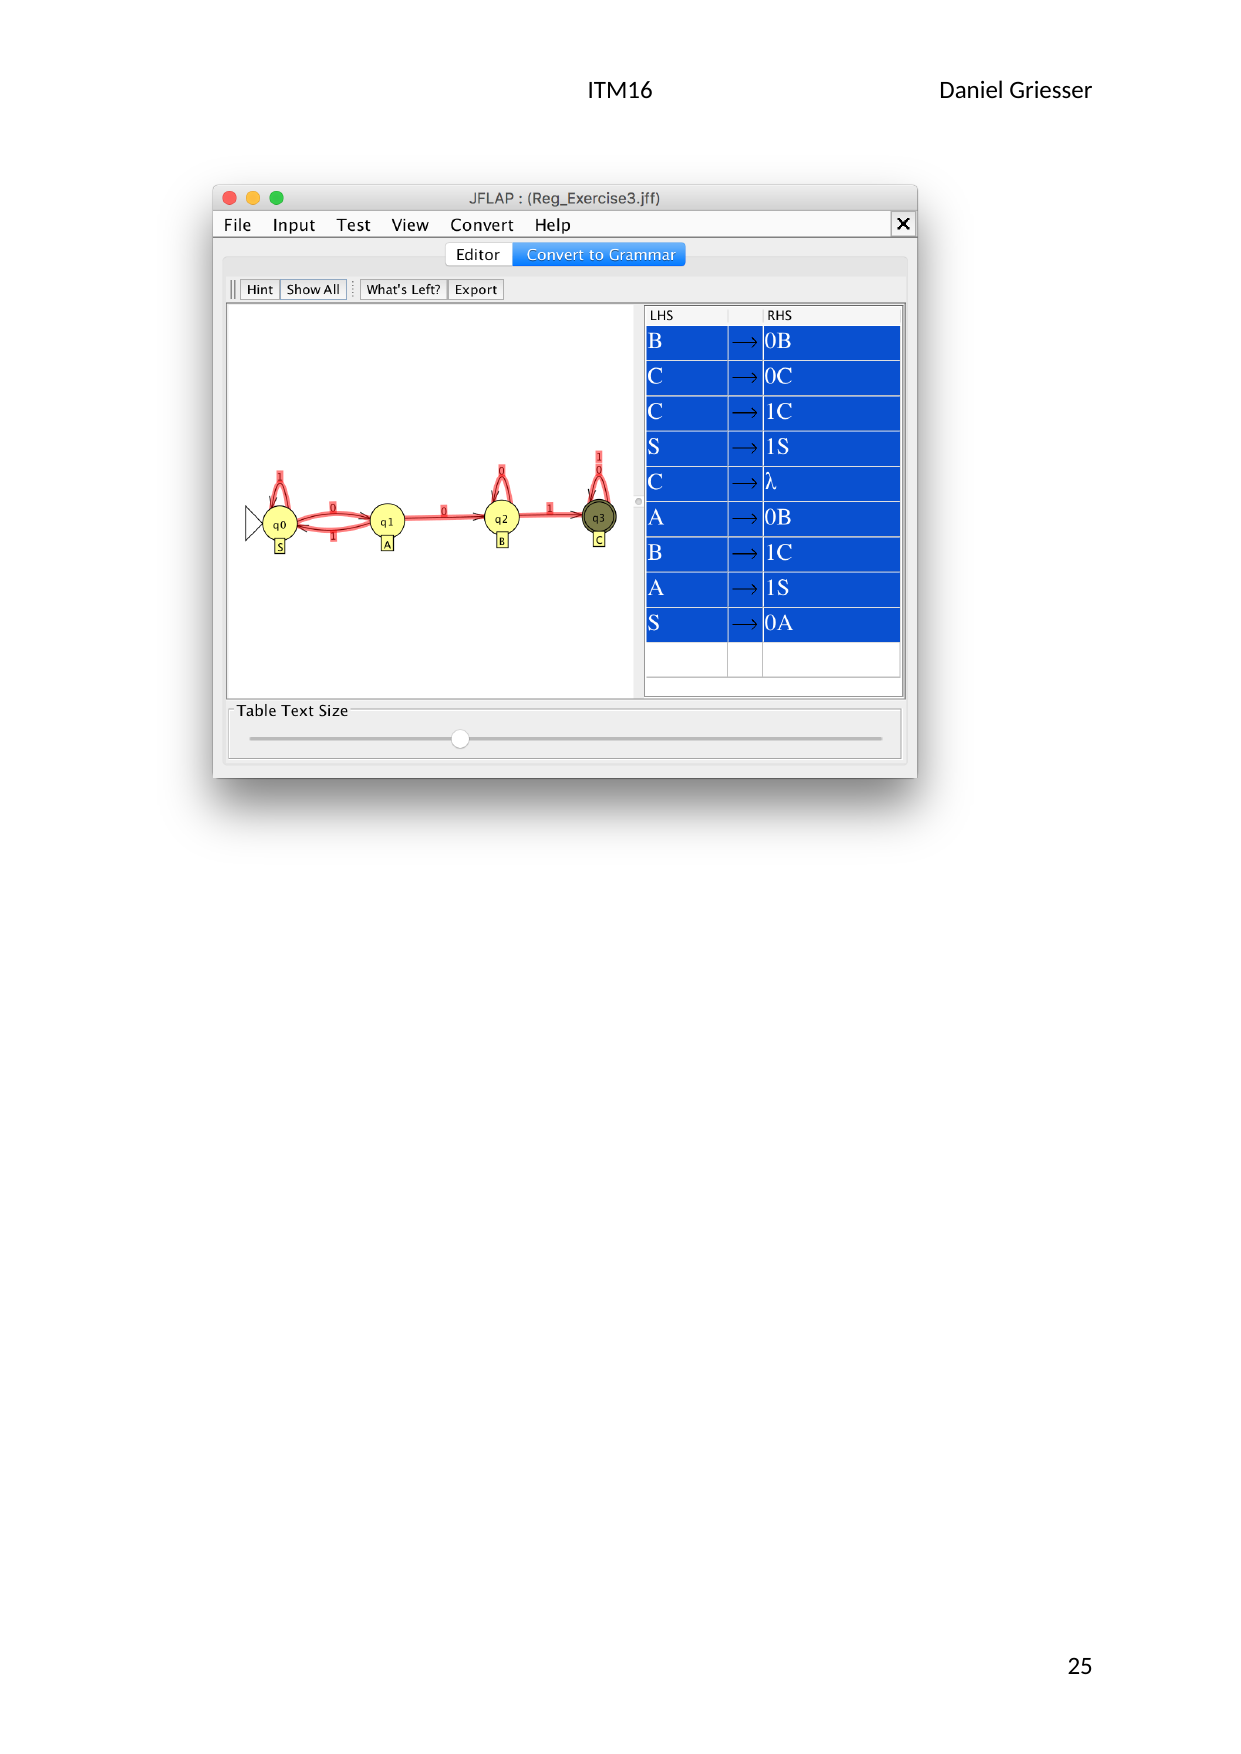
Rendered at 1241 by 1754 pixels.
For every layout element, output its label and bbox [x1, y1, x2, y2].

picture [147, 147, 983, 872]
